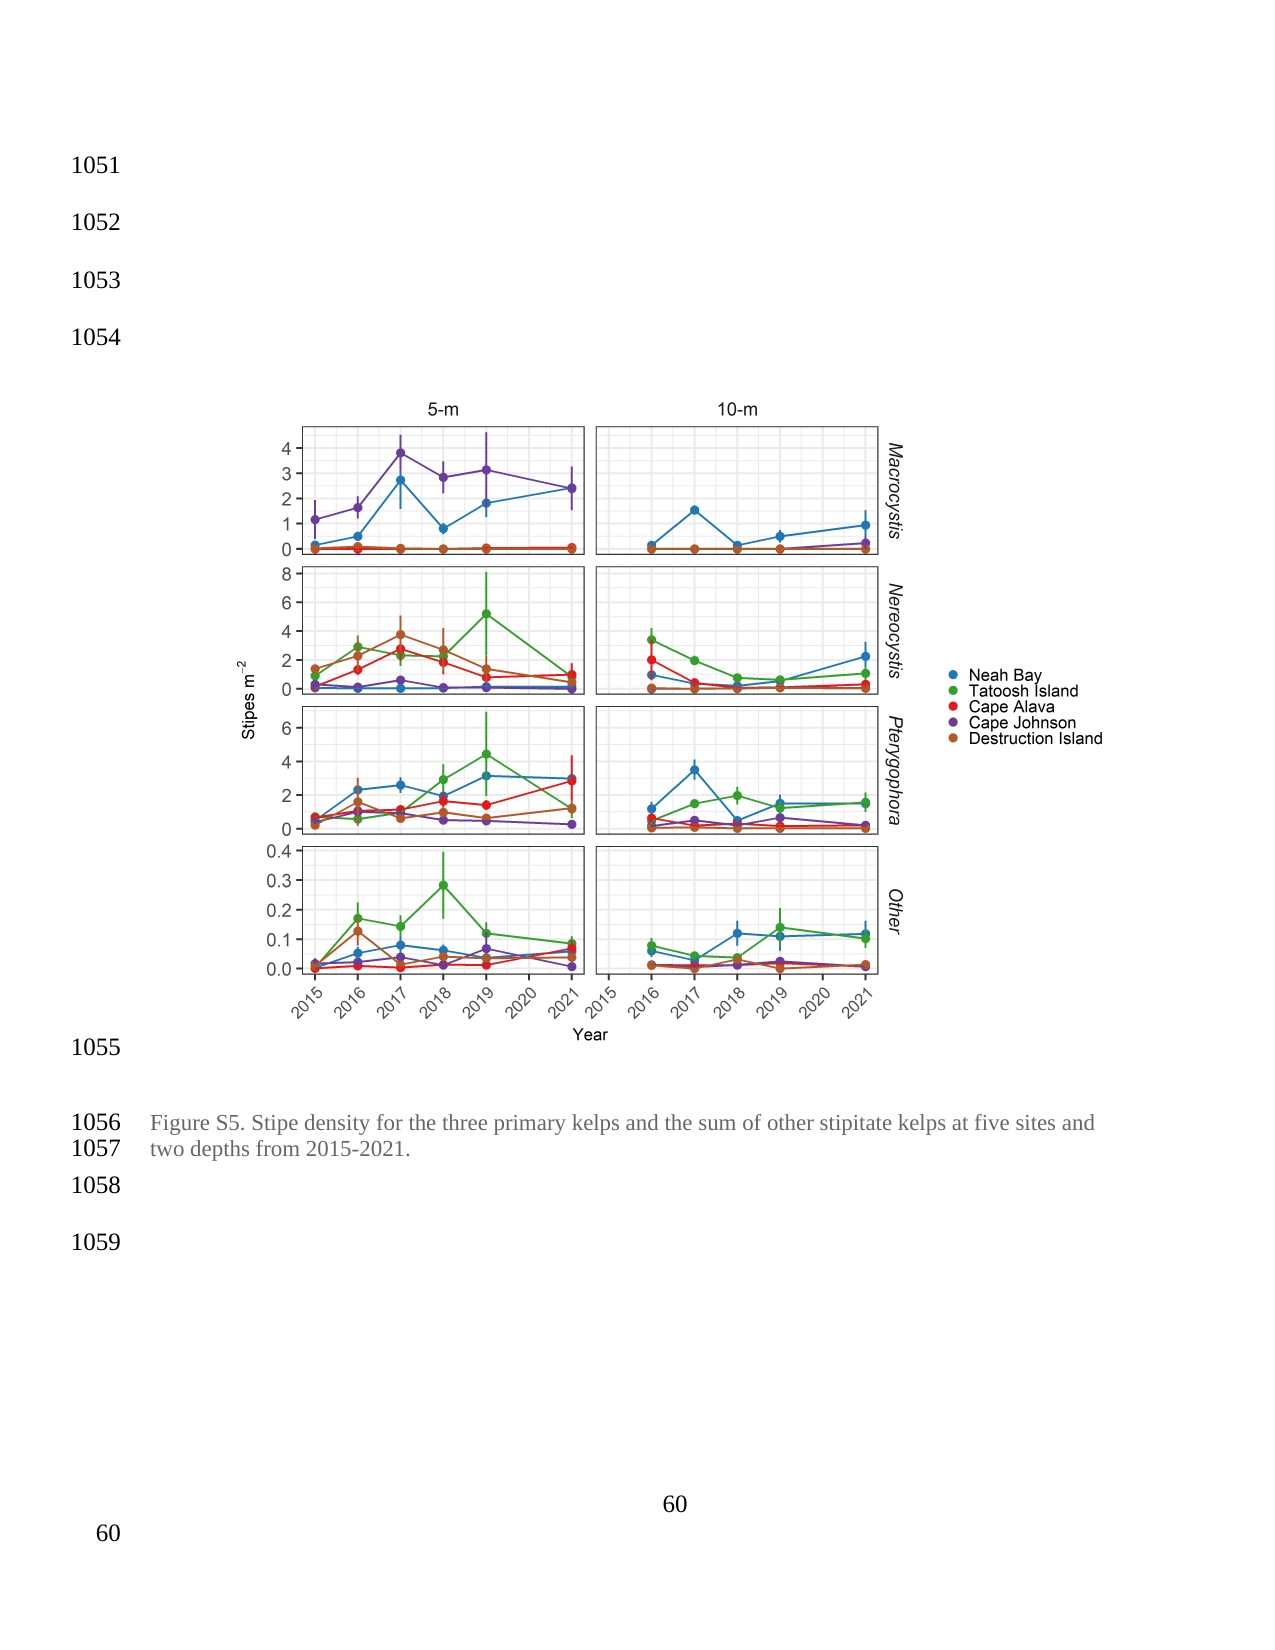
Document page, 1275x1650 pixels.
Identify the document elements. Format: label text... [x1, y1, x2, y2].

subtitle Figure S5. Stipe density for the three primary kelps and the sum of other stipitate kelps at five sites and two depths from 2015-2021. [150, 1109, 1125, 1161]
picture [225, 380, 1125, 1055]
